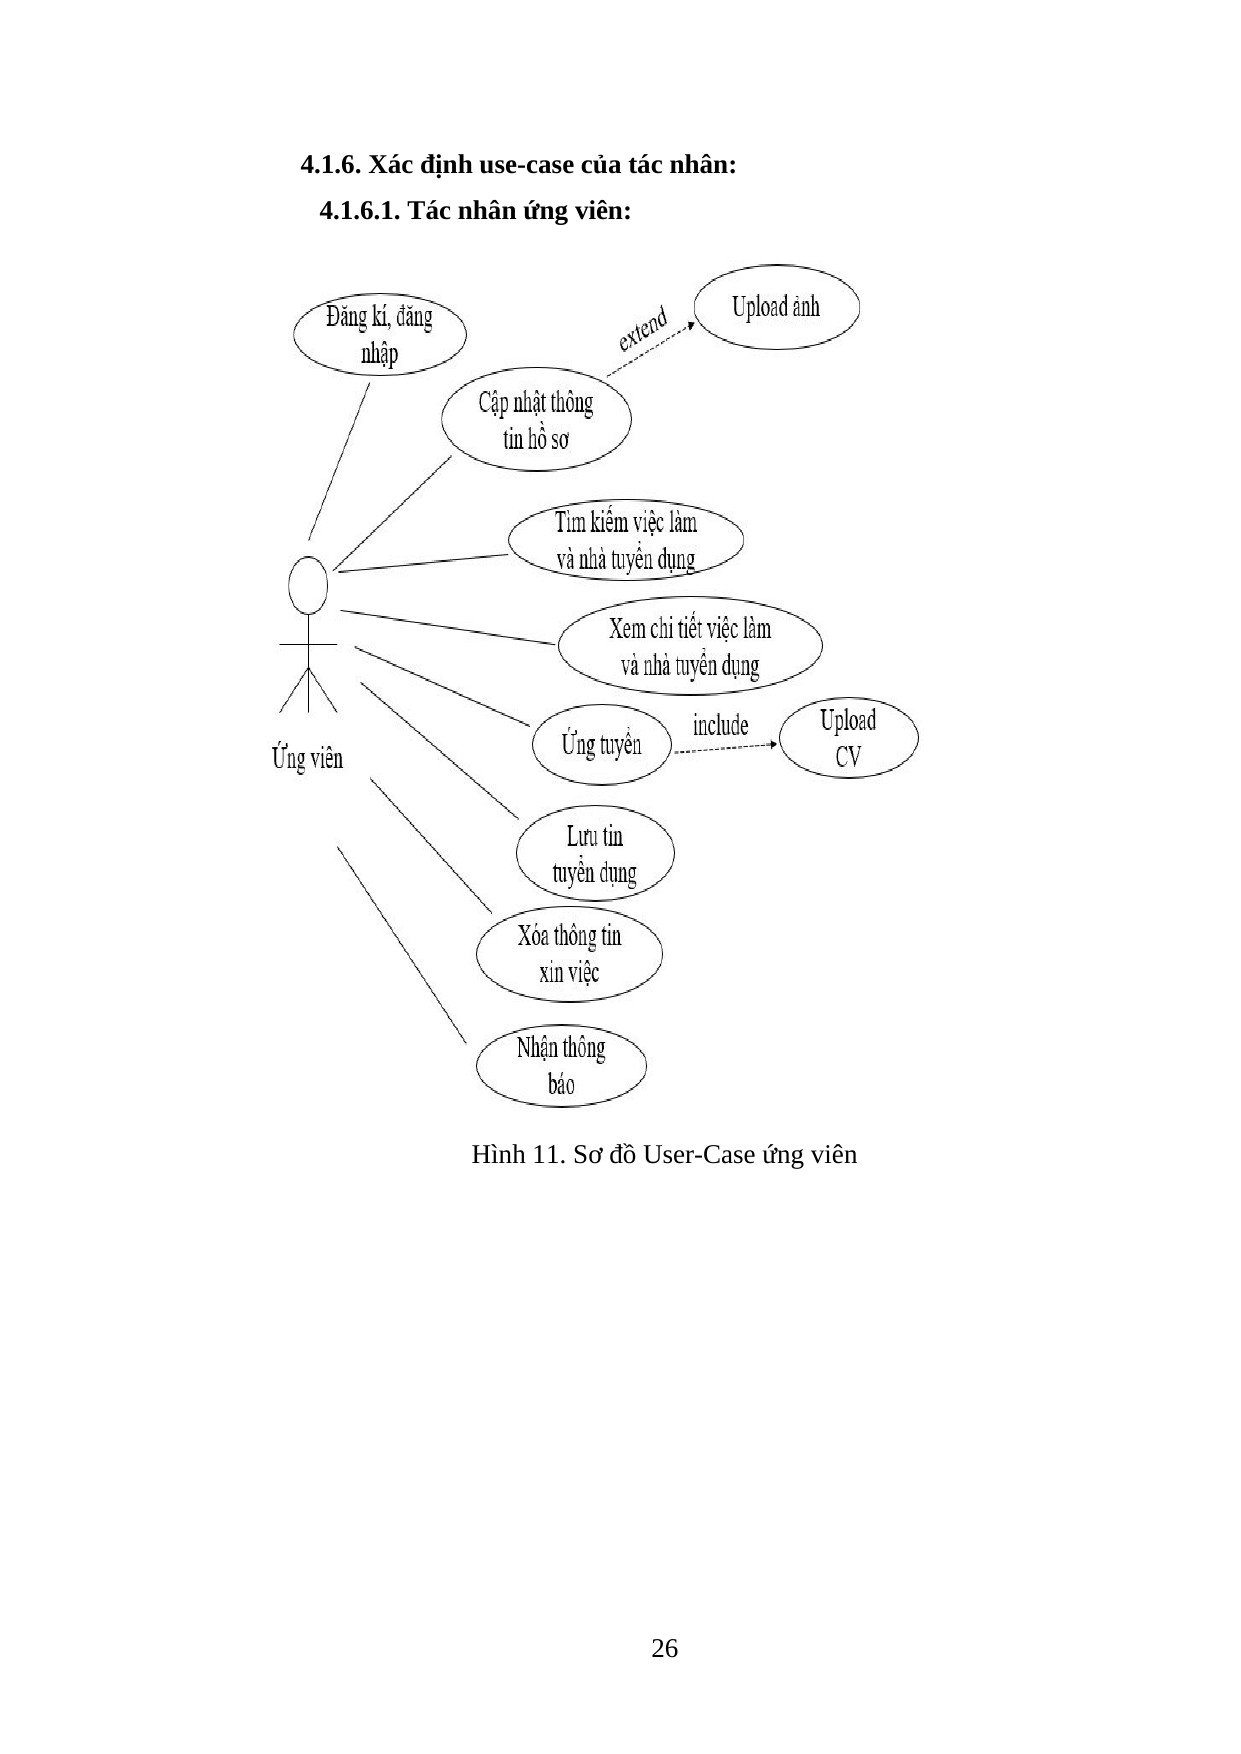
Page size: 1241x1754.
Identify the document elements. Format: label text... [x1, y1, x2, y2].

text Hình 11. Sơ đồ User-Case ứng viên [207, 1138, 1122, 1169]
text 4.1.6. Xác định use-case của tác nhân: [299, 148, 1122, 179]
text 4.1.6.1. Tác nhân ứng viên: [301, 194, 1122, 225]
picture [206, 239, 1128, 1119]
